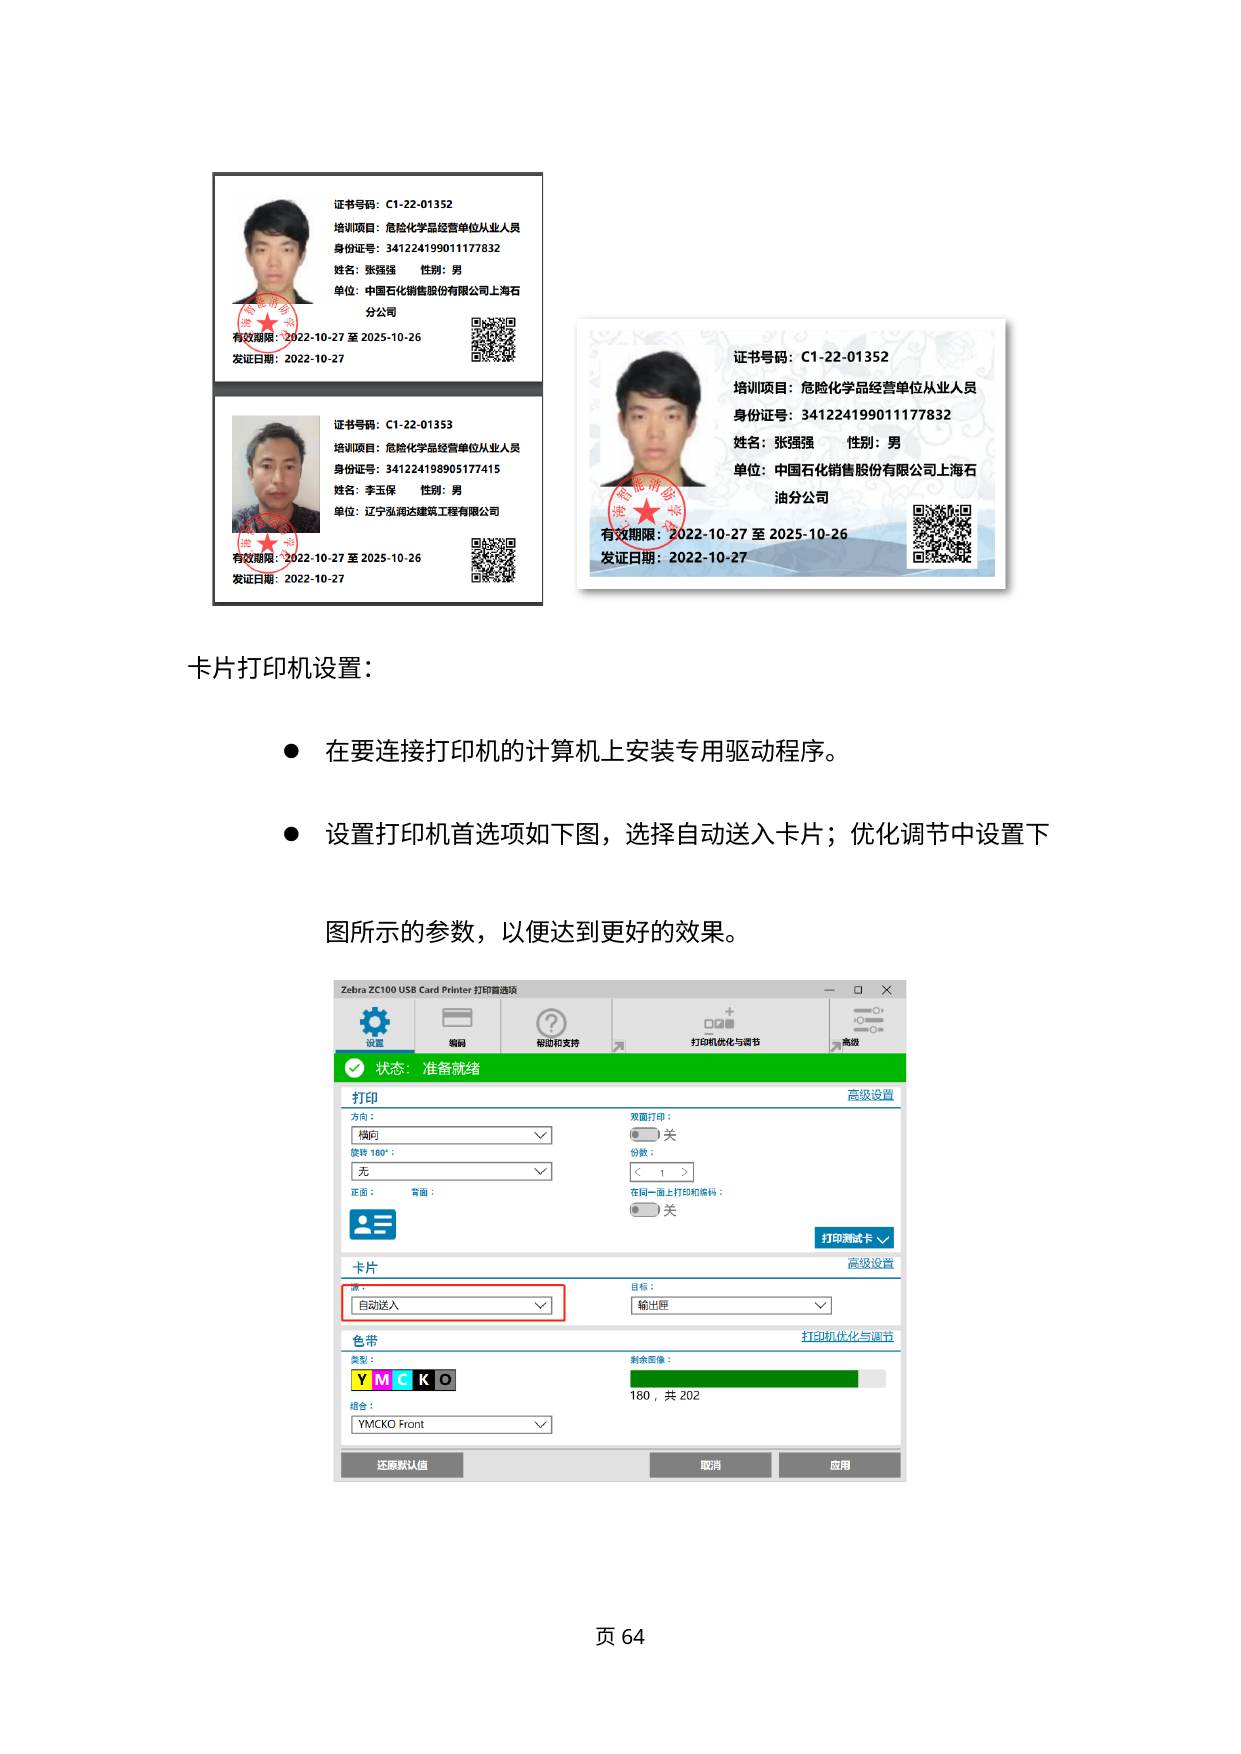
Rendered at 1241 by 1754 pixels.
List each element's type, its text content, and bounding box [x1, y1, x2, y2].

list 卡片打印机设置： [187, 634, 1053, 699]
picture [556, 309, 1028, 606]
picture [333, 980, 907, 1482]
list 设置打印机首选项如下图，选择自动送入卡片；优化调节中设置下图所示的参数，以便达到更好的效果。 [282, 800, 1053, 963]
list 在要连接打印机的计算机上安装专用驱动程序。 [282, 717, 1053, 782]
picture [212, 172, 544, 606]
